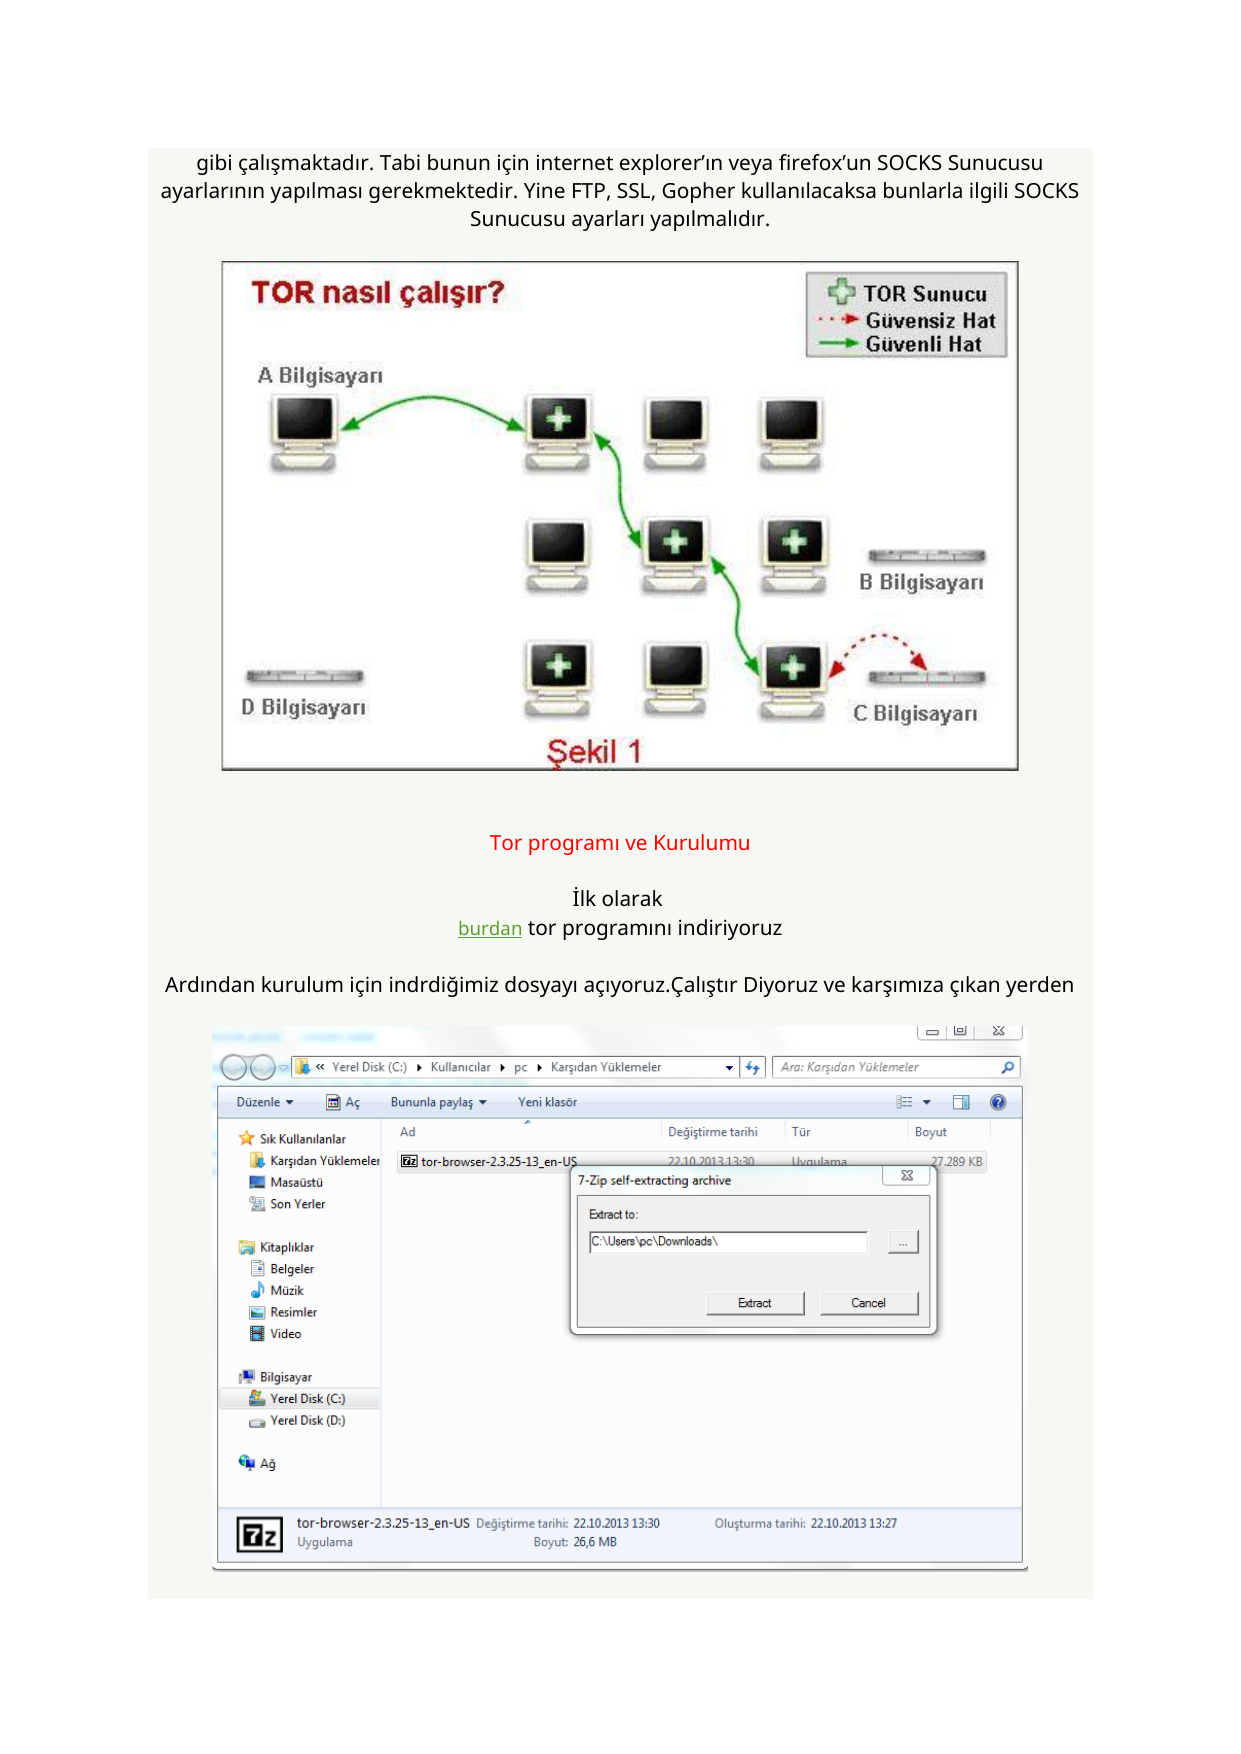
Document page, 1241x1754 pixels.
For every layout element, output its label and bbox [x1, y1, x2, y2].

picture [212, 1026, 1028, 1572]
text [148, 148, 1093, 1599]
picture [221, 261, 1019, 771]
